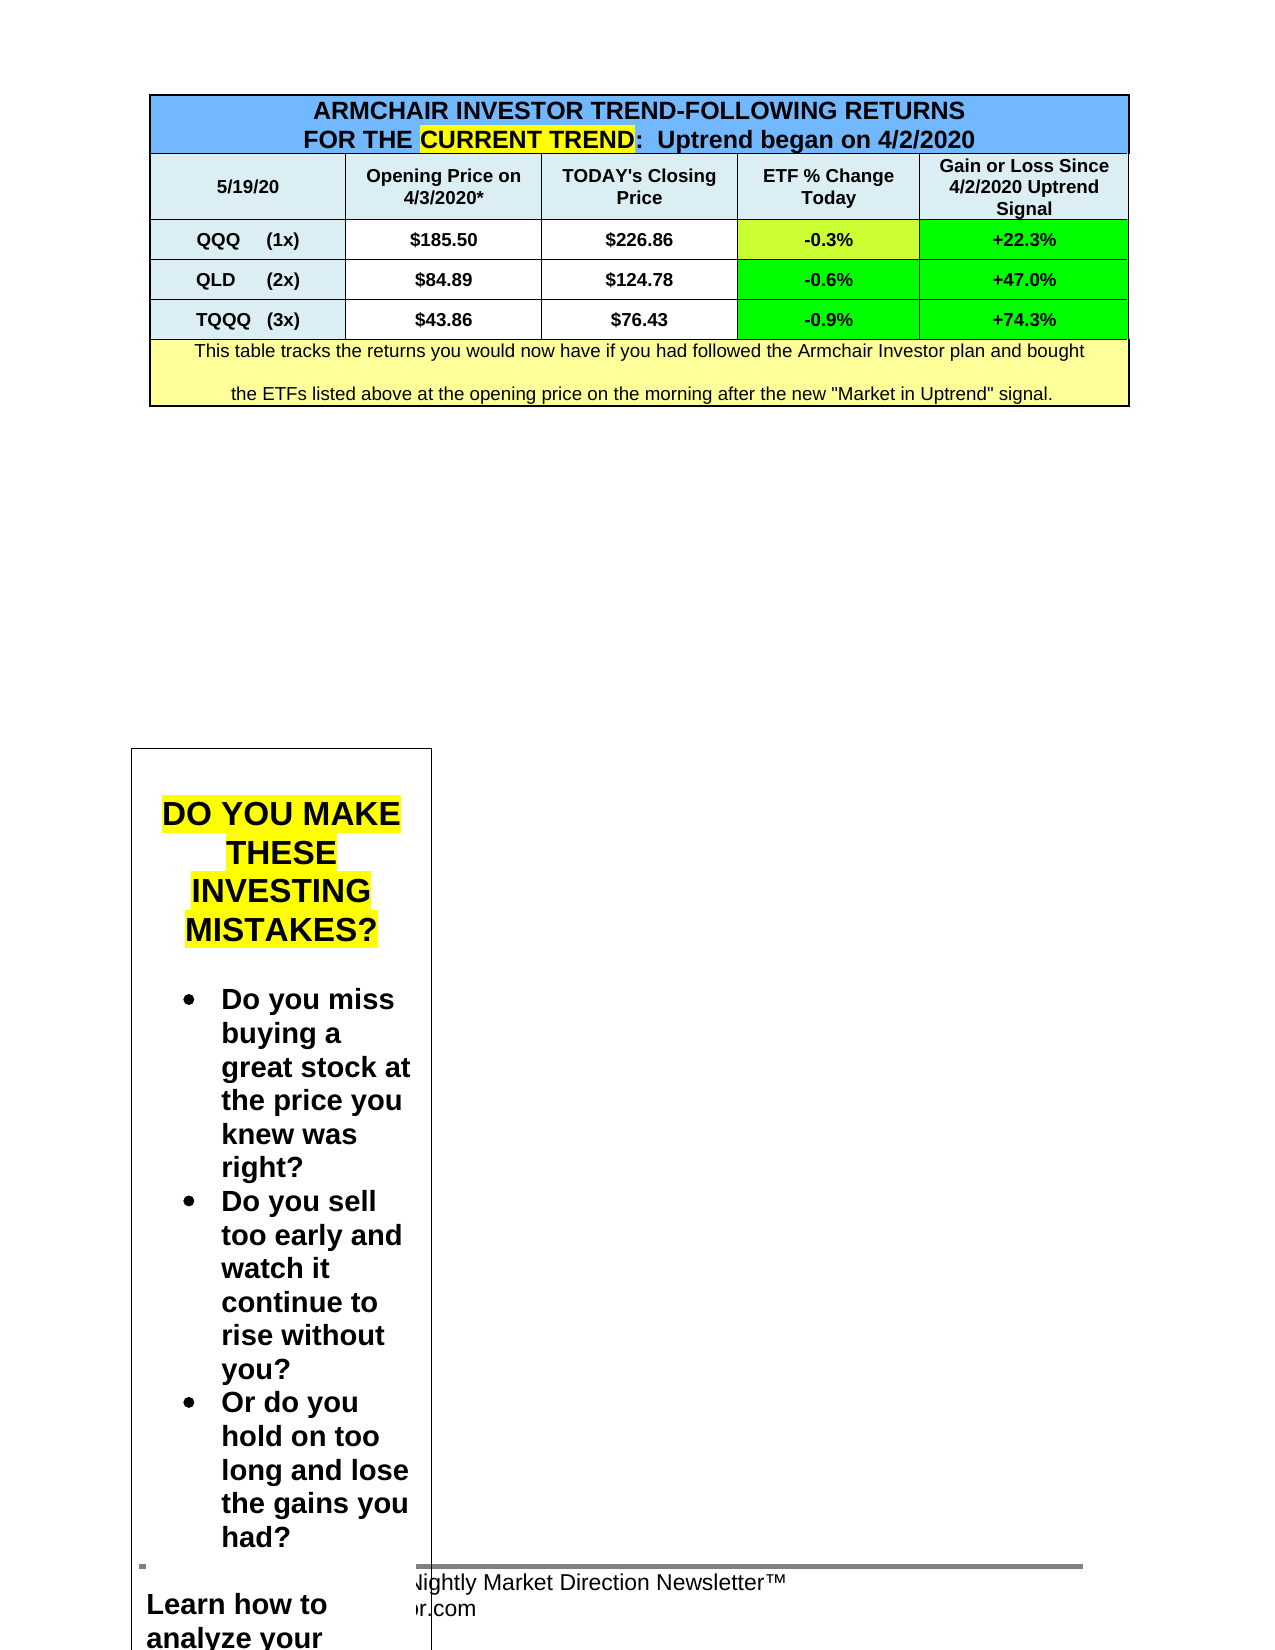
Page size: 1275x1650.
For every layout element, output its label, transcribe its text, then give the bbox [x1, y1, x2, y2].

table_cell ETF % Change Today [738, 154, 919, 219]
table_cell TQQQ (3x) [151, 300, 345, 339]
table_cell -0.3% [738, 220, 919, 259]
table_cell QQQ (1x) [151, 220, 345, 259]
table_cell +47.0% [920, 259, 1128, 299]
table_cell $43.86 [346, 300, 541, 339]
table_cell +74.3% [920, 299, 1128, 339]
table_cell Opening Price on 4/3/2020* [346, 154, 541, 219]
table_cell 5/19/20 [151, 154, 345, 219]
table_cell $76.43 [542, 300, 737, 339]
table_cell $185.50 [346, 220, 541, 259]
table_cell $226.86 [542, 220, 737, 259]
table_cell Gain or Loss Since 4/2/2020 Uptrend Signal [920, 153, 1128, 219]
table_cell $124.78 [542, 260, 737, 299]
table_cell This table tracks the returns you would now have if you had followed the Armchair Investor plan and bought the ETFs listed above at the opening price on the morning after the new "Market in Uptrend" signal. [151, 339, 1128, 405]
table_header ARMCHAIR INVESTOR TREND-FOLLOWING RETURNS FOR THE CURRENT TREND: Uptrend began on 4/2/2020 [151, 96, 1128, 153]
table_cell QLD (2x) [151, 260, 345, 299]
table_cell +22.3% [920, 219, 1128, 259]
table_cell $84.89 [346, 260, 541, 299]
table_cell -0.6% [738, 260, 919, 299]
table_cell -0.9% [738, 300, 919, 339]
table_cell TODAY's Closing Price [542, 154, 737, 219]
